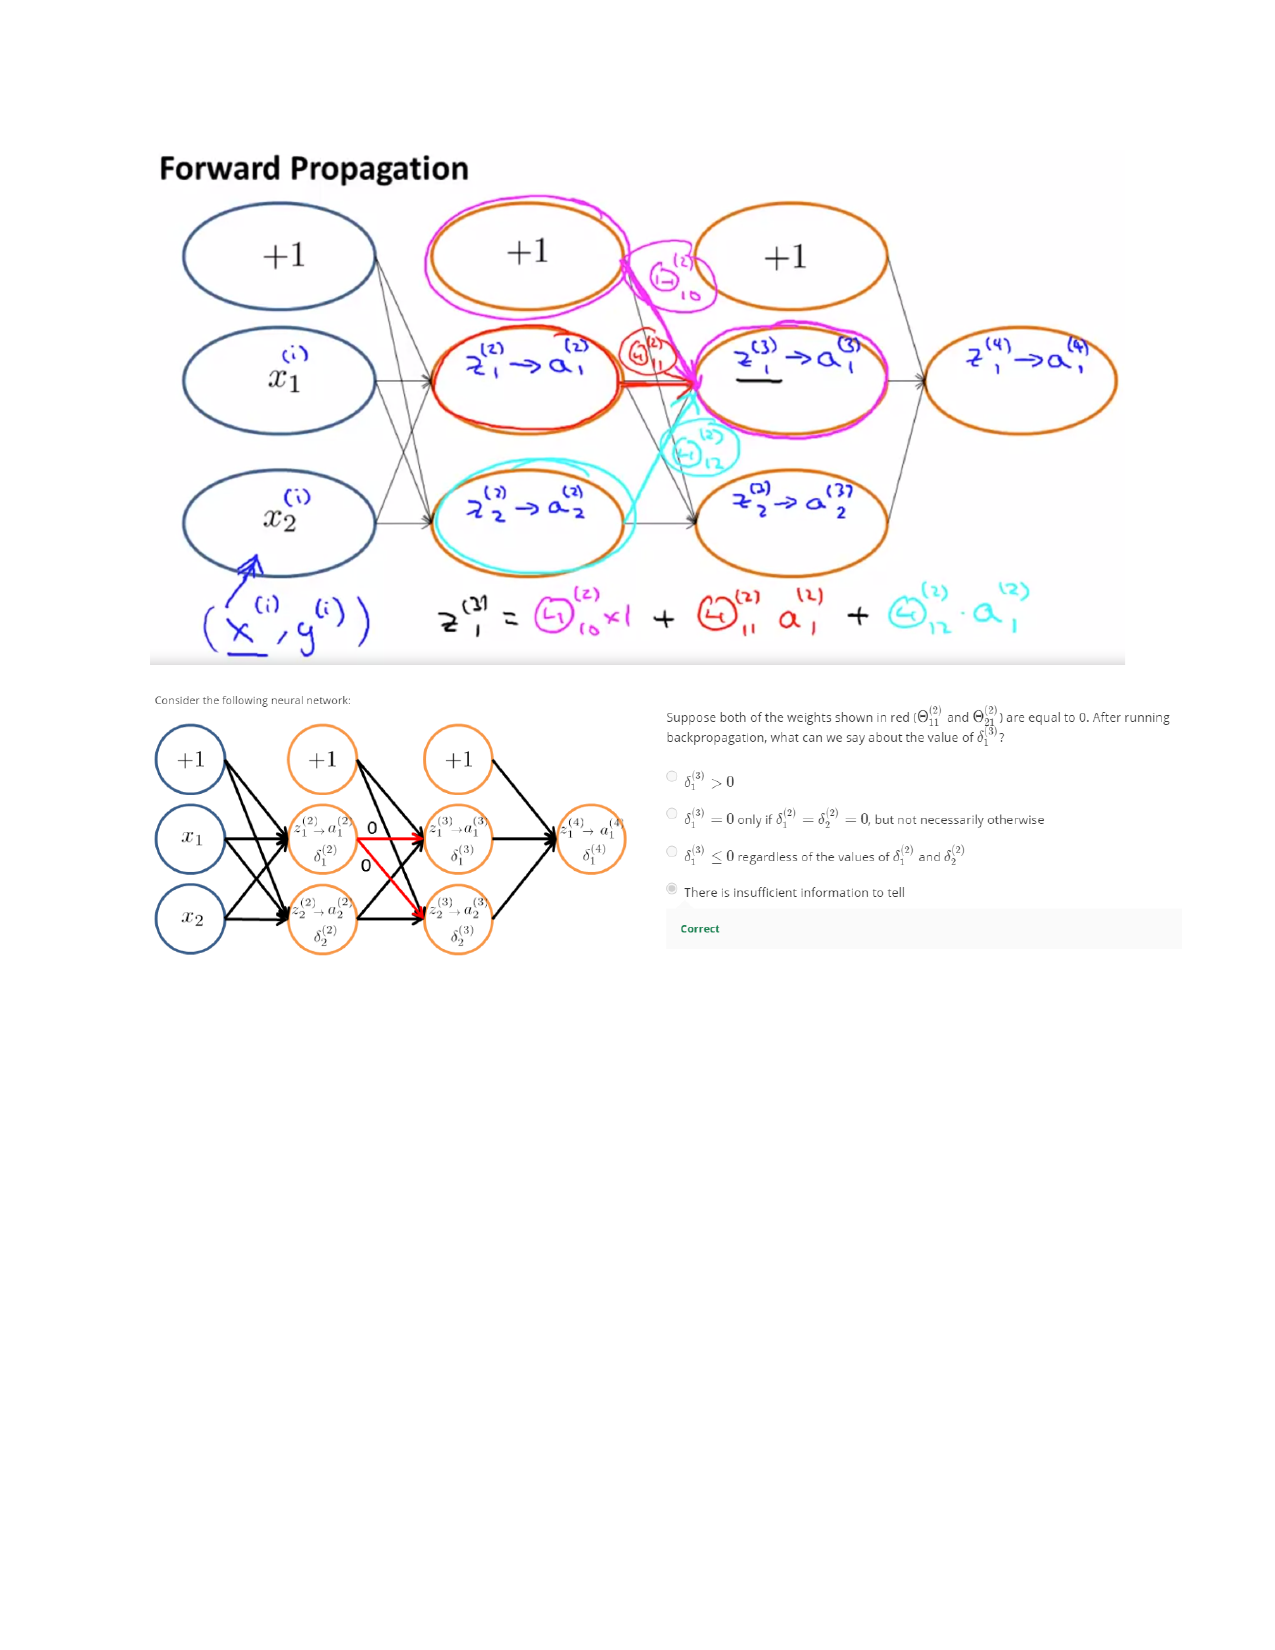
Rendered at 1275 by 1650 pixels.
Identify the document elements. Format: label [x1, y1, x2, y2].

picture [150, 150, 1125, 665]
picture [656, 701, 1182, 949]
picture [150, 689, 638, 960]
